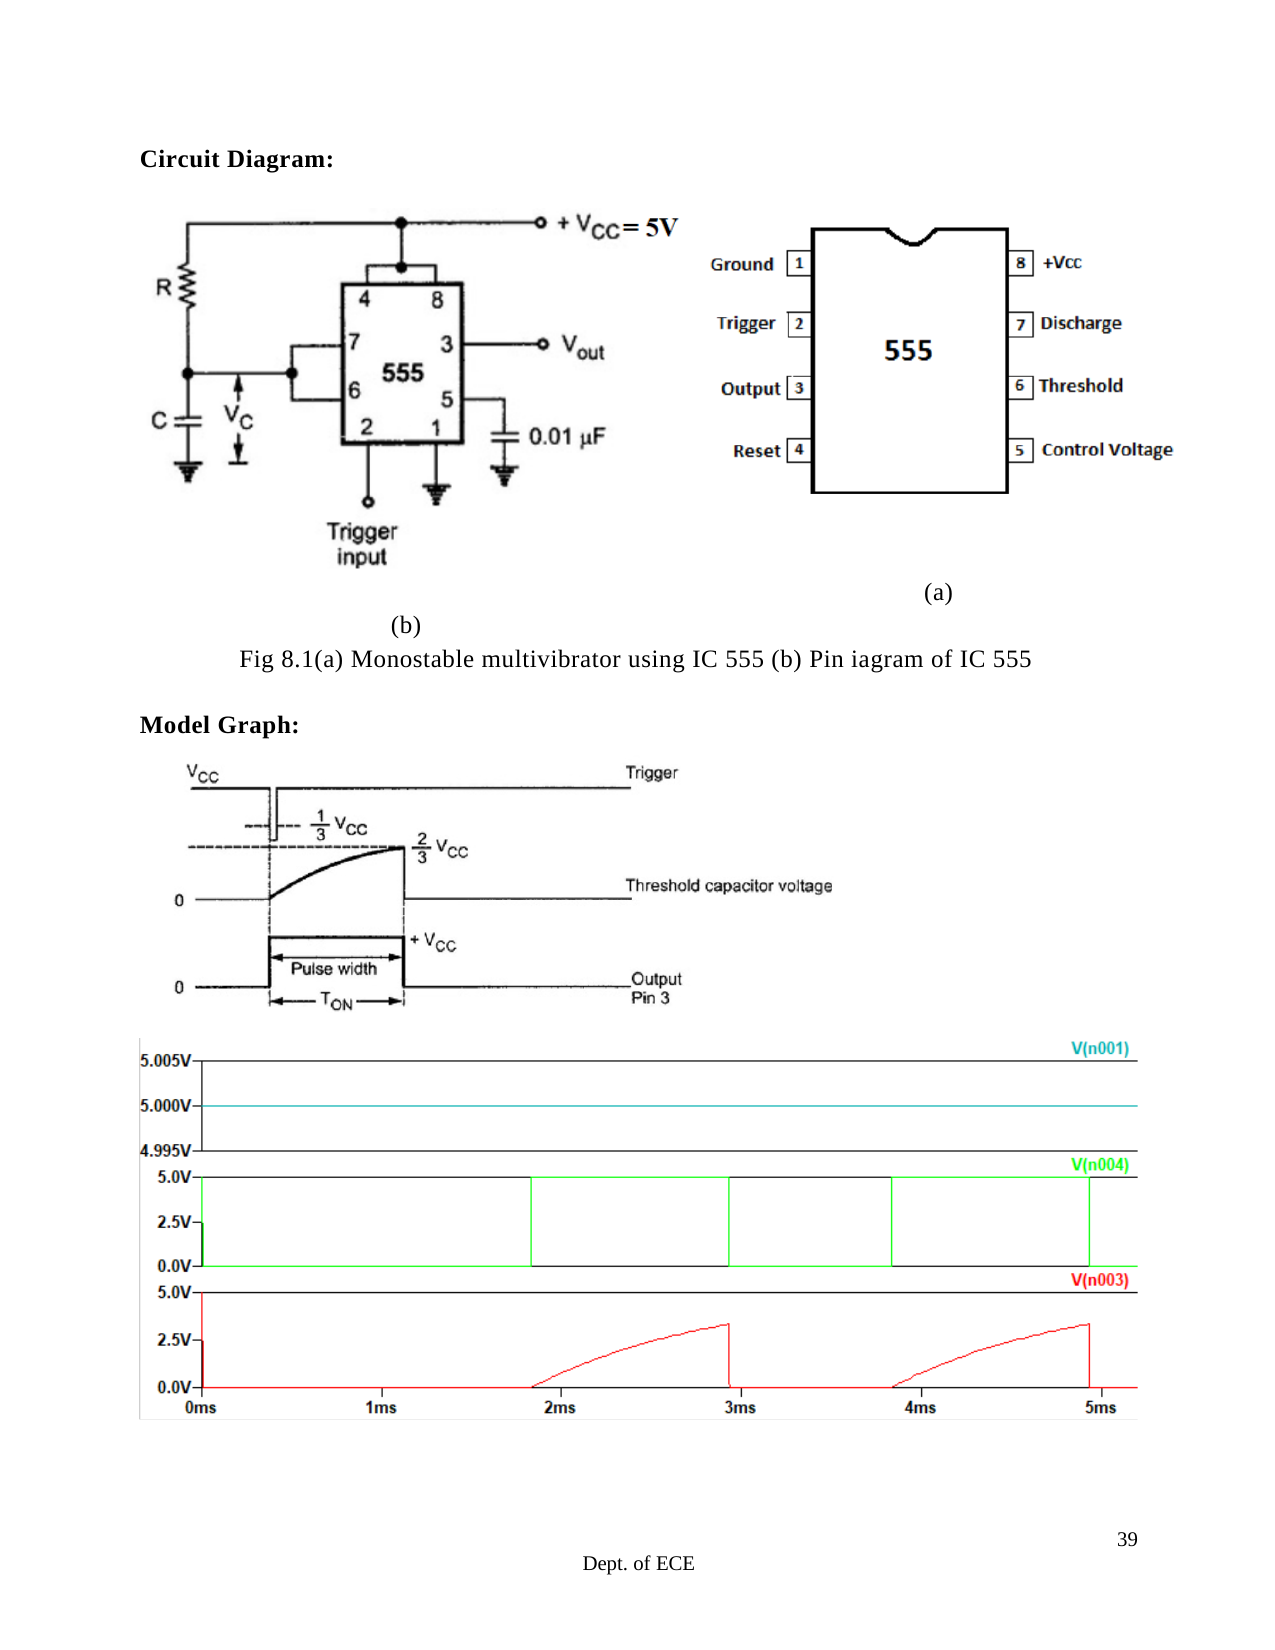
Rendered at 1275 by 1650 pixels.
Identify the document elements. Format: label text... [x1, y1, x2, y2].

picture [141, 207, 692, 581]
picture [146, 742, 842, 1013]
picture [139, 1038, 1138, 1420]
text Circuit Diagram: [139, 142, 646, 175]
text Model Graph: [139, 708, 1133, 742]
list (b) [353, 575, 1133, 642]
text Fig 8.1(a) Monostable multivibrator using IC 555 (b) Pin iagram of IC 555 [139, 642, 1133, 675]
picture [693, 211, 1180, 494]
